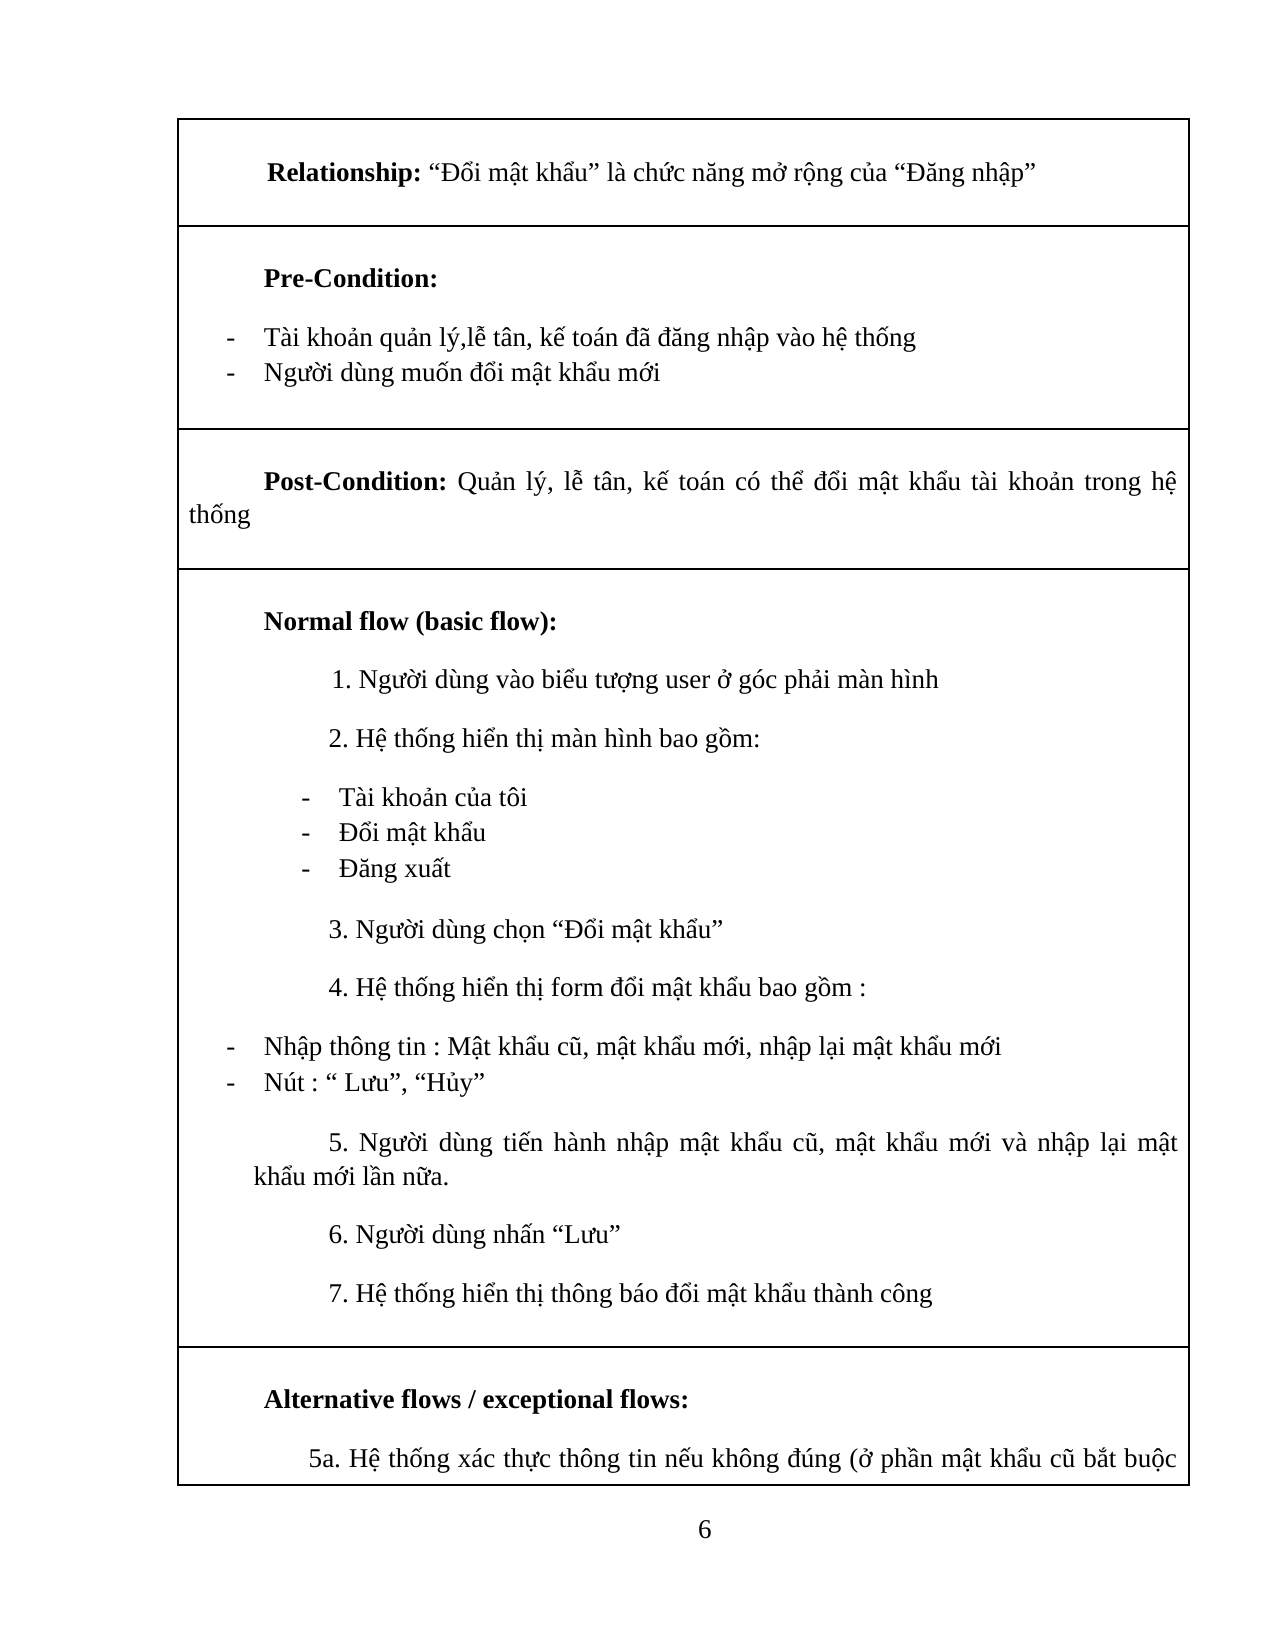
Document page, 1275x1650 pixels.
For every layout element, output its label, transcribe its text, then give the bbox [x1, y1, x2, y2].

table_cell Normal flow (basic flow): 1. Người dùng vào biểu tượng user ở góc phải màn hình 2. Hệ thống hiển thị màn hình bao gồm: Tài khoản của tôi Đổi mật khẩu Đăng xuất 3. Người dùng chọn “Đổi mật khẩu” 4. Hệ thống hiển thị form đổi mật khẩu bao gồm : Nhập thông tin : Mật khẩu cũ, mật khẩu mới, nhập lại mật khẩu mới Nút : “ Lưu”, “Hủy” 5. Người dùng tiến hành nhập mật khẩu cũ, mật khẩu mới và nhập lại mật khẩu mới lần nữa. 6. Người dùng nhấn “Lưu” 7. Hệ thống hiển thị thông báo đổi mật khẩu thành công [179, 570, 1188, 1346]
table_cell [179, 1348, 1188, 1483]
table_cell Relationship: “Đổi mật khẩu” là chức năng mở rộng của “Đăng nhập” [179, 120, 1188, 224]
table_cell Post-Condition: Quản lý, lễ tân, kế toán có thể đổi mật khẩu tài khoản trong hệ thống [179, 430, 1188, 567]
table_cell Pre-Condition: Tài khoản quản lý,lễ tân, kế toán đã đăng nhập vào hệ thống Người dùng muốn đổi mật khẩu mới [179, 227, 1188, 427]
